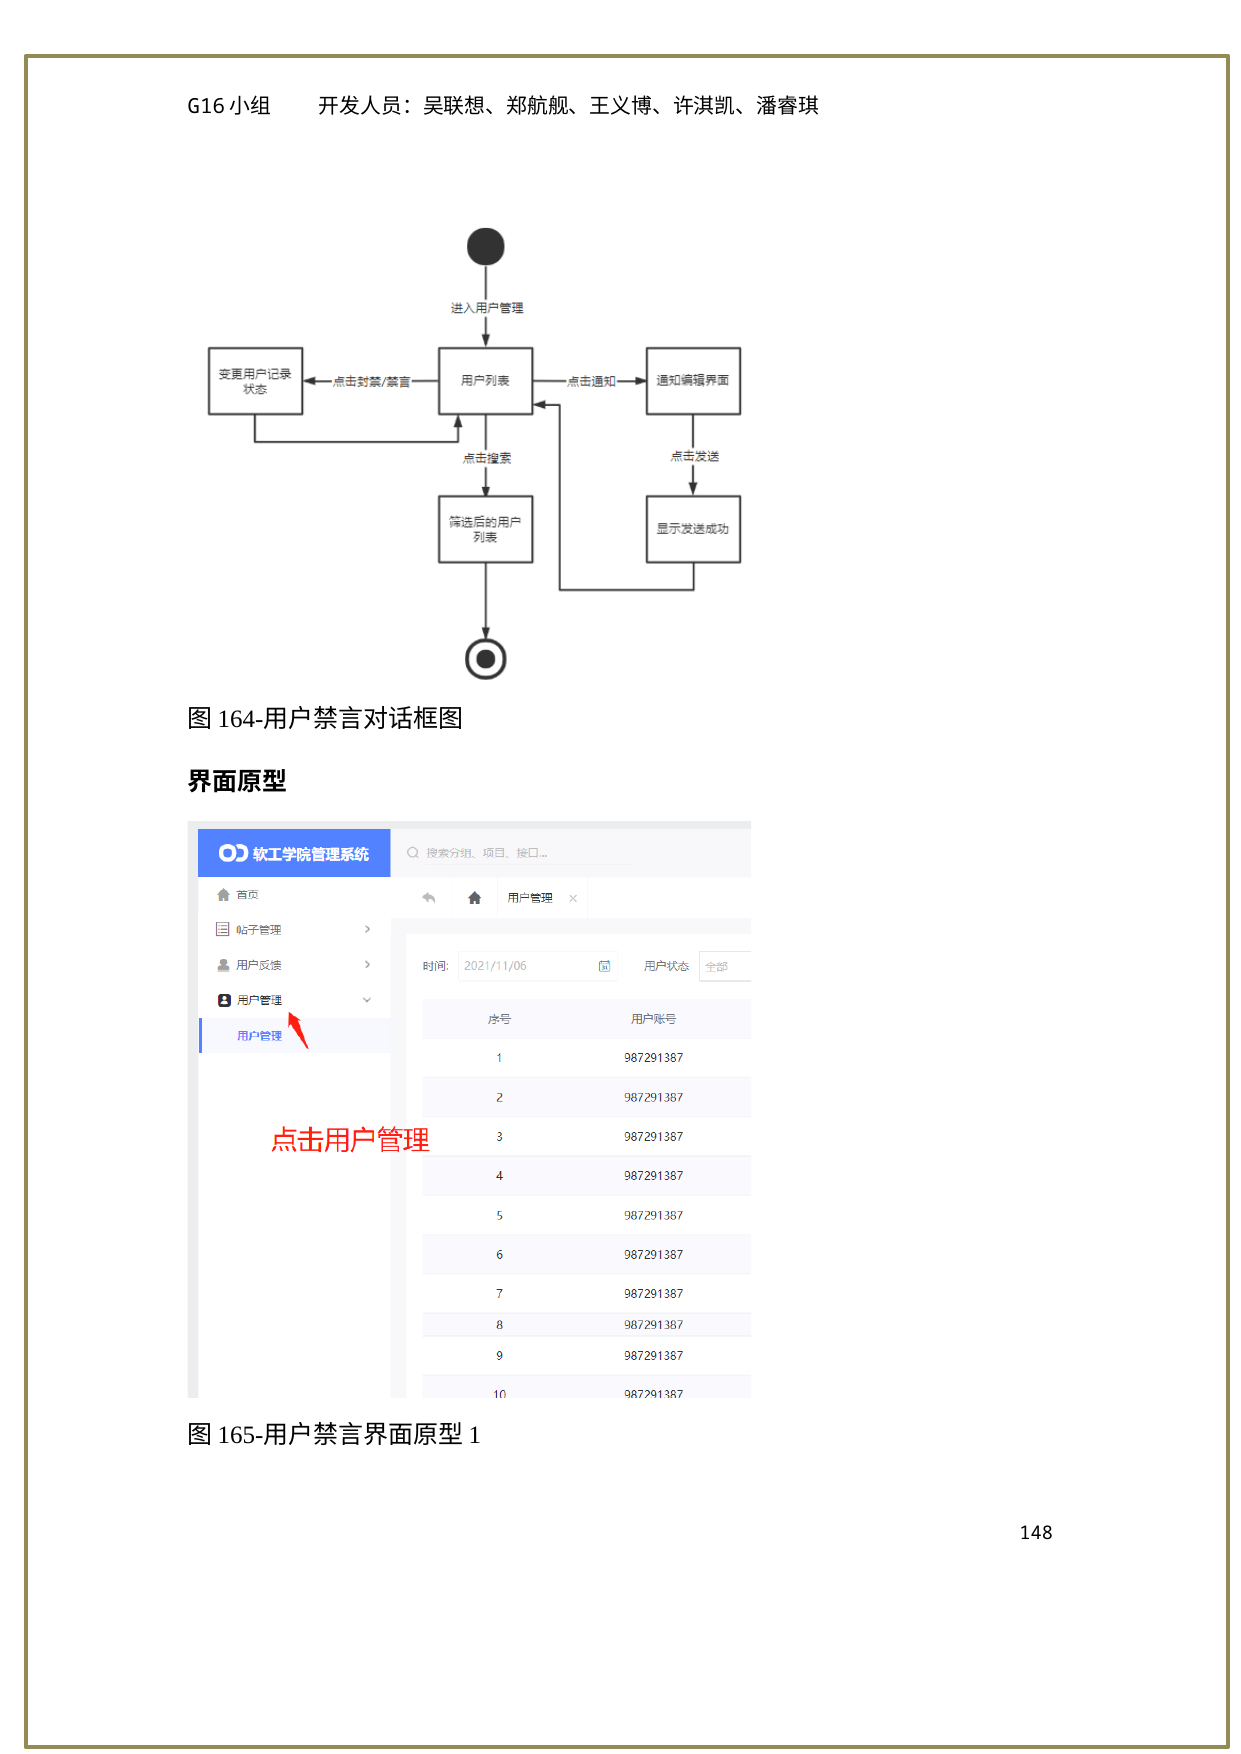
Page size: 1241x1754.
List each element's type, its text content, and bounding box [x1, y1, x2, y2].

text 图164-用户禁言对话框图 [187, 694, 1053, 736]
picture [187, 197, 774, 682]
picture [187, 821, 752, 1398]
text 图165-用户禁言界面原型1 [187, 1410, 1053, 1452]
subtitle 界面原型 [187, 761, 1053, 797]
